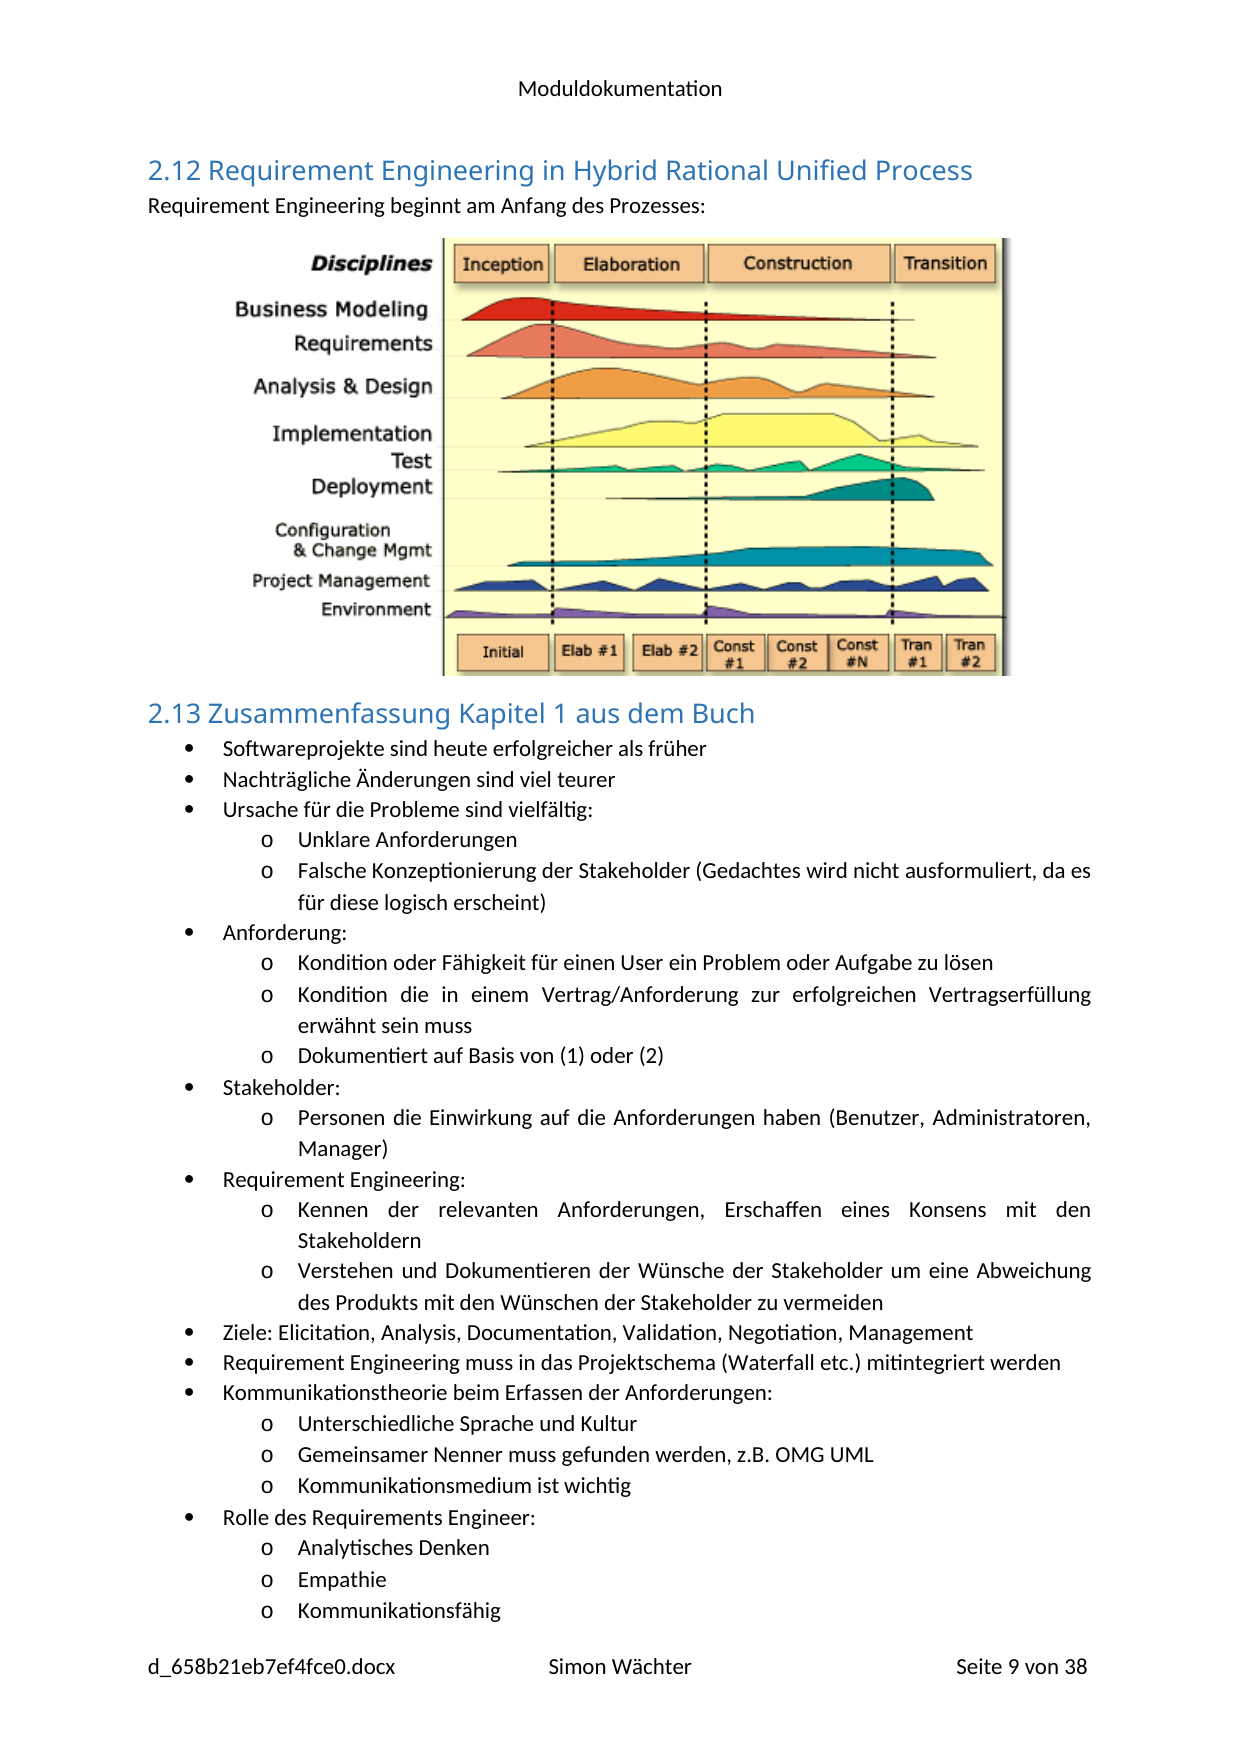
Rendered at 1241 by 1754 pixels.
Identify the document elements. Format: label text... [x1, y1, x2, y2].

list Kommunikationstheorie beim Erfassen der Anforderungen: [185, 1378, 1093, 1406]
list Kondition oder Fähigkeit für einen User ein Problem oder Aufgabe zu lösen [260, 948, 1093, 978]
list Unterschiedliche Sprache und Kultur [260, 1409, 1093, 1438]
list Kennen der relevanten Anforderungen, Erschaffen eines Konsens mit den Stakeholdern [260, 1195, 1093, 1254]
list Ziele: Elicitation, Analysis, Documentation, Validation, Negotiation, Management [185, 1318, 1093, 1346]
list Nachträgliche Änderungen sind viel teurer [185, 765, 1093, 793]
list Dokumentiert auf Basis von (1) oder (2) [260, 1041, 1093, 1071]
list Personen die Einwirkung auf die Anforderungen haben (Benutzer, Administratoren, Manager) [260, 1103, 1093, 1162]
list Falsche Konzeptionierung der Stakeholder (Gedachtes wird nicht ausformuliert, da es für diese logisch erscheint) [260, 857, 1093, 916]
list Softwareprojekte sind heute erfolgreicher als früher [185, 734, 1093, 763]
list Kondition die in einem Vertrag/Anforderung zur erfolgreichen Vertragserfüllung erwähnt sein muss [260, 980, 1093, 1039]
list Anforderung: [185, 918, 1093, 946]
list Analytisches Denken [260, 1533, 1093, 1562]
subtitle Requirement Engineering in Hybrid Rational Unified Process [148, 152, 1093, 189]
text Requirement Engineering beginnt am Anfang des Prozesses: [148, 192, 1093, 219]
list Gemeinsamer Nenner muss gefunden werden, z.B. OMG UML [260, 1440, 1093, 1469]
list Unklare Anforderungen [260, 825, 1093, 854]
list Kommunikationsfähig [260, 1596, 1093, 1625]
list Rolle des Requirements Engineer: [185, 1503, 1093, 1531]
list Stakeholder: [185, 1073, 1093, 1101]
list Ursache für die Probleme sind vielfältig: [185, 795, 1093, 823]
list Requirement Engineering muss in das Projektschema (Waterfall etc.) mitintegriert werden [185, 1348, 1093, 1376]
list Empathie [260, 1565, 1093, 1594]
list Requirement Engineering: [185, 1165, 1093, 1193]
list Verstehen und Dokumentieren der Wünsche der Stakeholder um eine Abweichung des Produkts mit den Wünschen der Stakeholder zu vermeiden [260, 1256, 1093, 1316]
list Kommunikationsmedium ist wichtig [260, 1472, 1093, 1501]
subtitle Zusammenfassung Kapitel 1 aus dem Buch [148, 695, 1093, 732]
